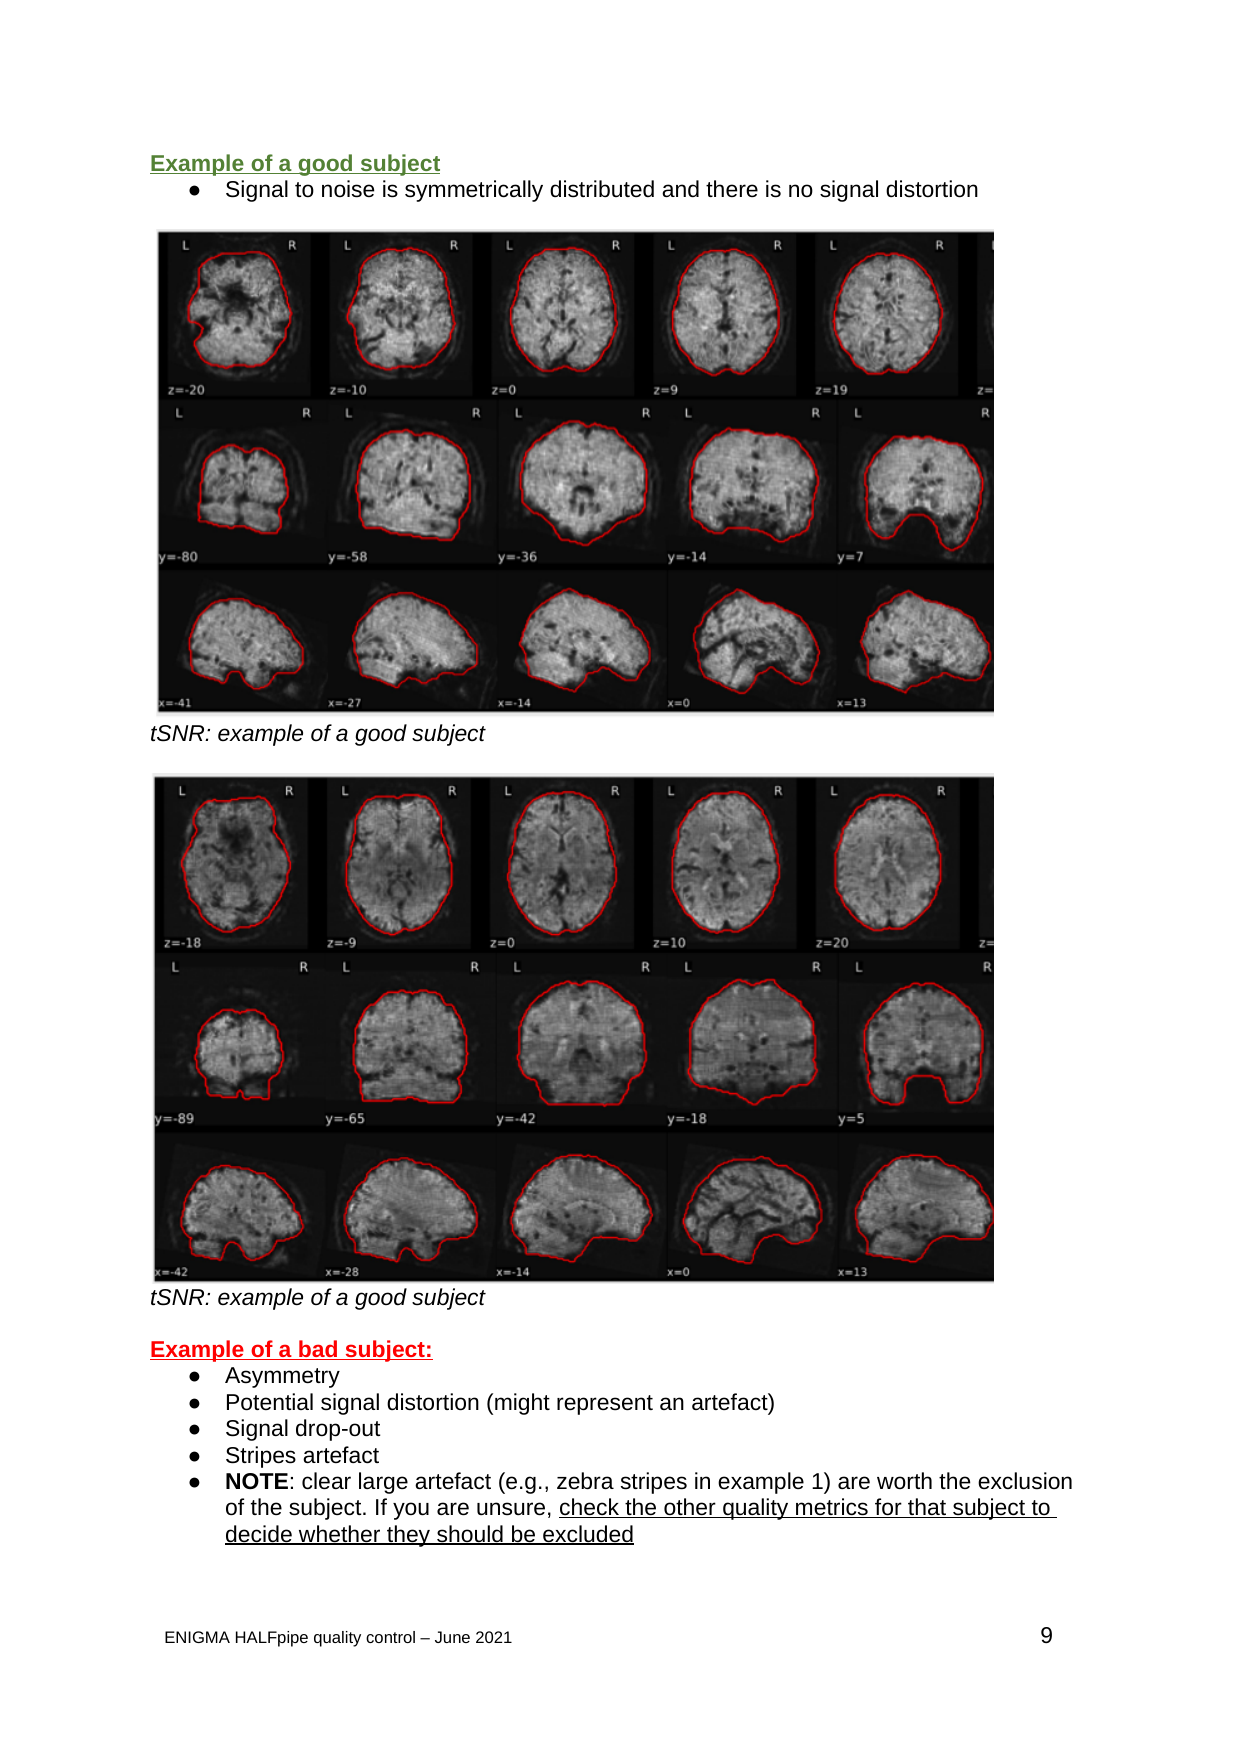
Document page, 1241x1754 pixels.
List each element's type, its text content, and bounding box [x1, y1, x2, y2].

list Signal drop-out [187, 1415, 1090, 1442]
text Example of a good subject [150, 150, 1090, 176]
list NOTE: clear large artefact (e.g., zebra stripes in example 1) are worth the exclusion of the subject. If you are unsure, check the other quality metrics for that subject to decide whether they should be excluded [187, 1468, 1090, 1547]
list Asymmetry [187, 1362, 1090, 1389]
picture [150, 229, 994, 721]
text Example of a bad subject: [150, 1336, 1090, 1362]
picture [150, 773, 994, 1284]
list Potential signal distortion (might represent an artefact) [187, 1389, 1090, 1415]
list Signal to noise is symmetrically distributed and there is no signal distortion [187, 176, 1090, 203]
text tSNR: example of a good subject [150, 1283, 1090, 1310]
text tSNR: example of a good subject [150, 720, 1090, 747]
list Stripes artefact [187, 1442, 1090, 1468]
